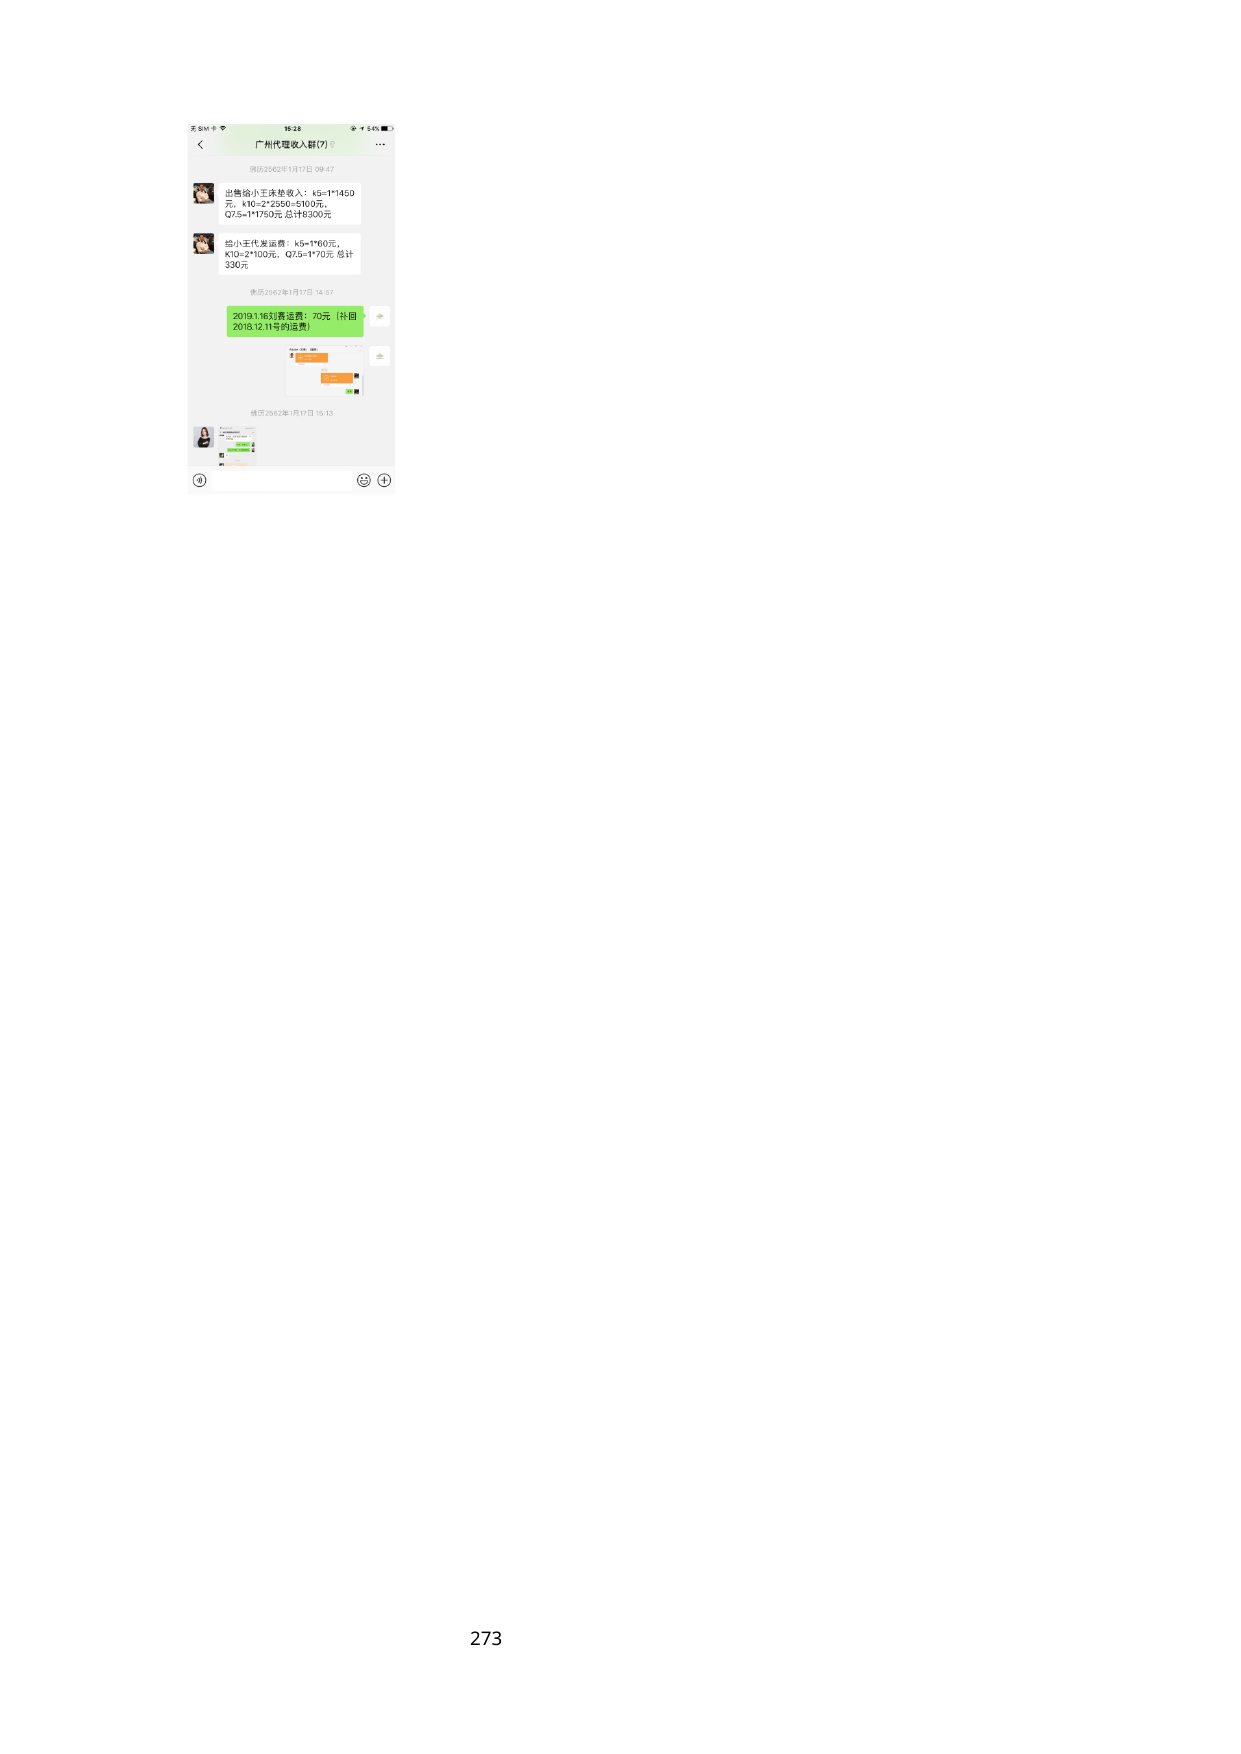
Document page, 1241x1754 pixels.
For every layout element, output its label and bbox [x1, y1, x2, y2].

picture [187, 124, 396, 494]
